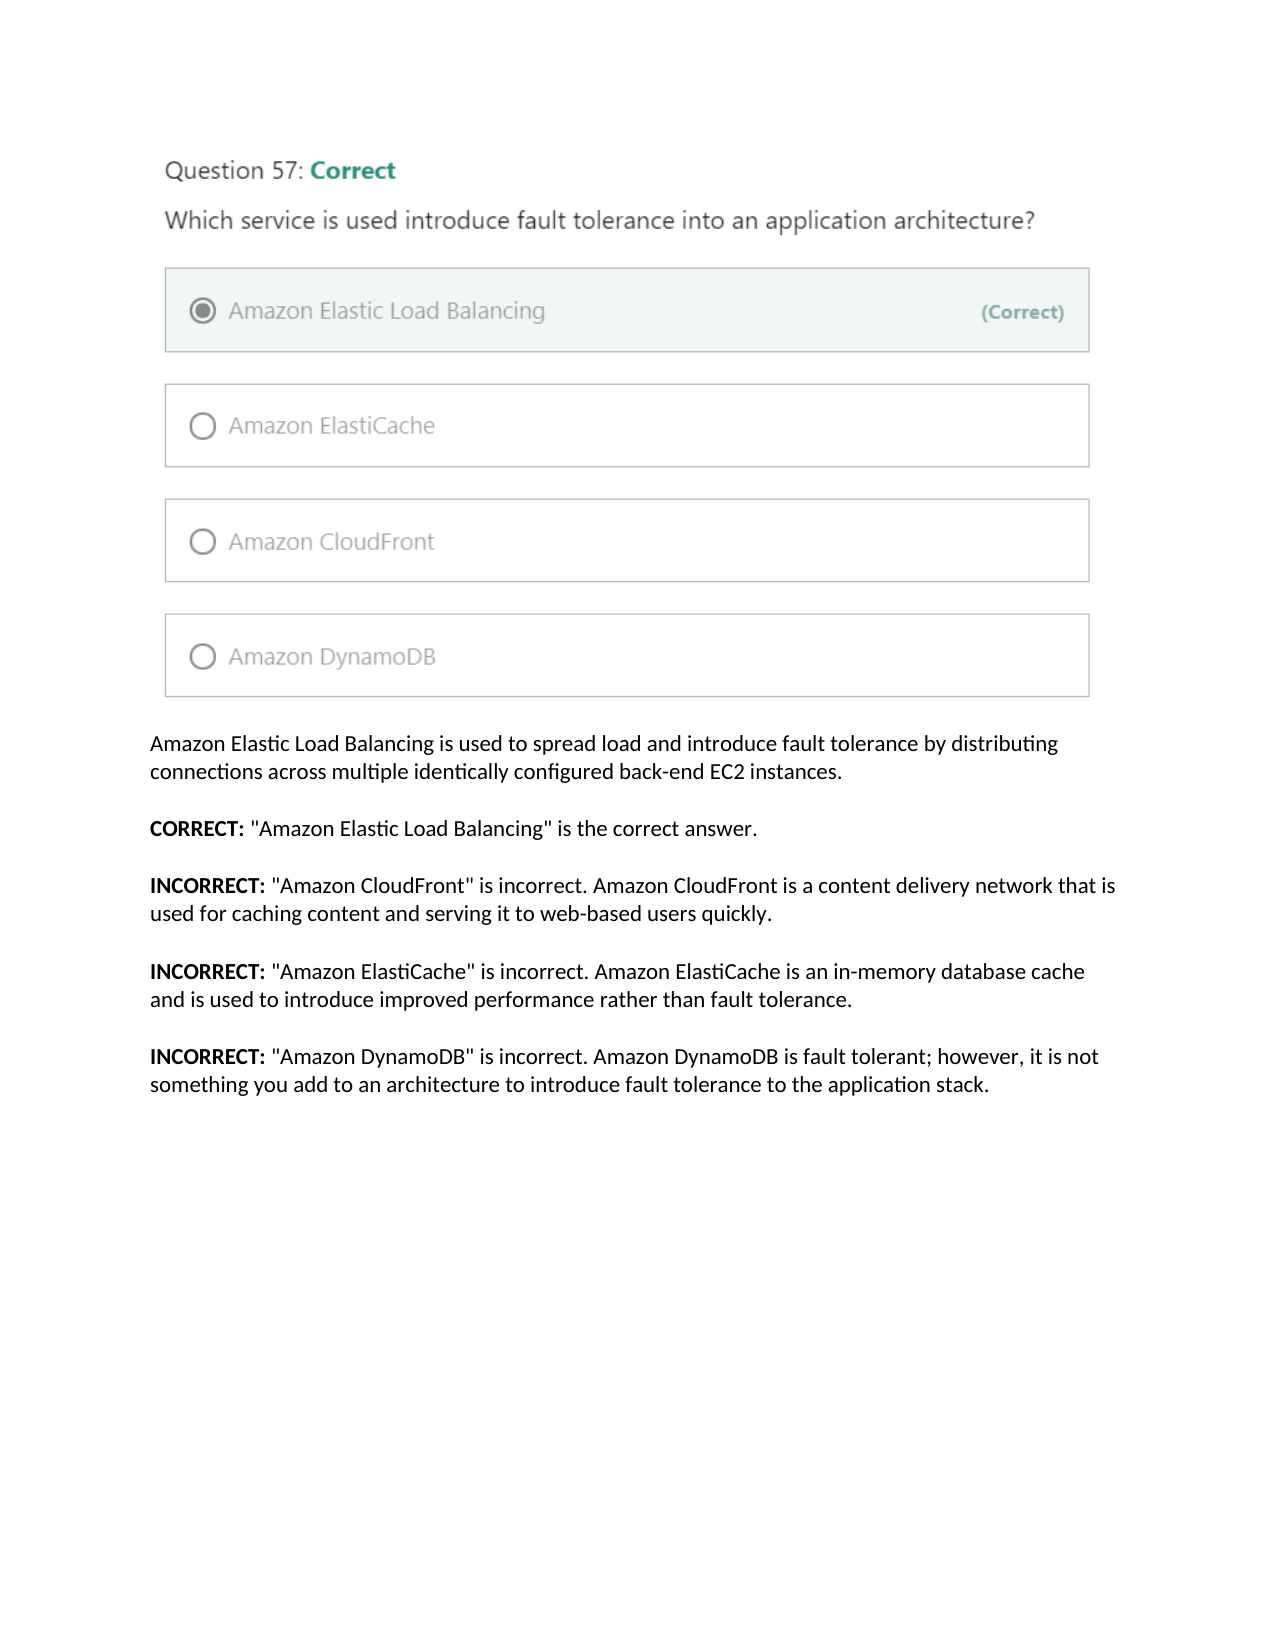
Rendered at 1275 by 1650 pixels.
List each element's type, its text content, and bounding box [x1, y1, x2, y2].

picture [150, 150, 1125, 711]
text INCORRECT: "Amazon CloudFront" is incorrect. Amazon CloudFront is a content delivery network that is used for caching content and serving it to web-based users quickly. [150, 872, 1125, 928]
text INCORRECT: "Amazon DynamoDB" is incorrect. Amazon DynamoDB is fault tolerant; however, it is not something you add to an architecture to introduce fault tolerance to the application stack. [150, 1042, 1125, 1098]
text CORRECT: "Amazon Elastic Load Balancing" is the correct answer. [150, 814, 1125, 842]
text Amazon Elastic Load Balancing is used to spread load and introduce fault tolerance by distributing connections across multiple identically configured back-end EC2 instances. [150, 729, 1125, 785]
text INCORRECT: "Amazon ElastiCache" is incorrect. Amazon ElastiCache is an in-memory database cache and is used to introduce improved performance rather than fault tolerance. [150, 957, 1125, 1013]
